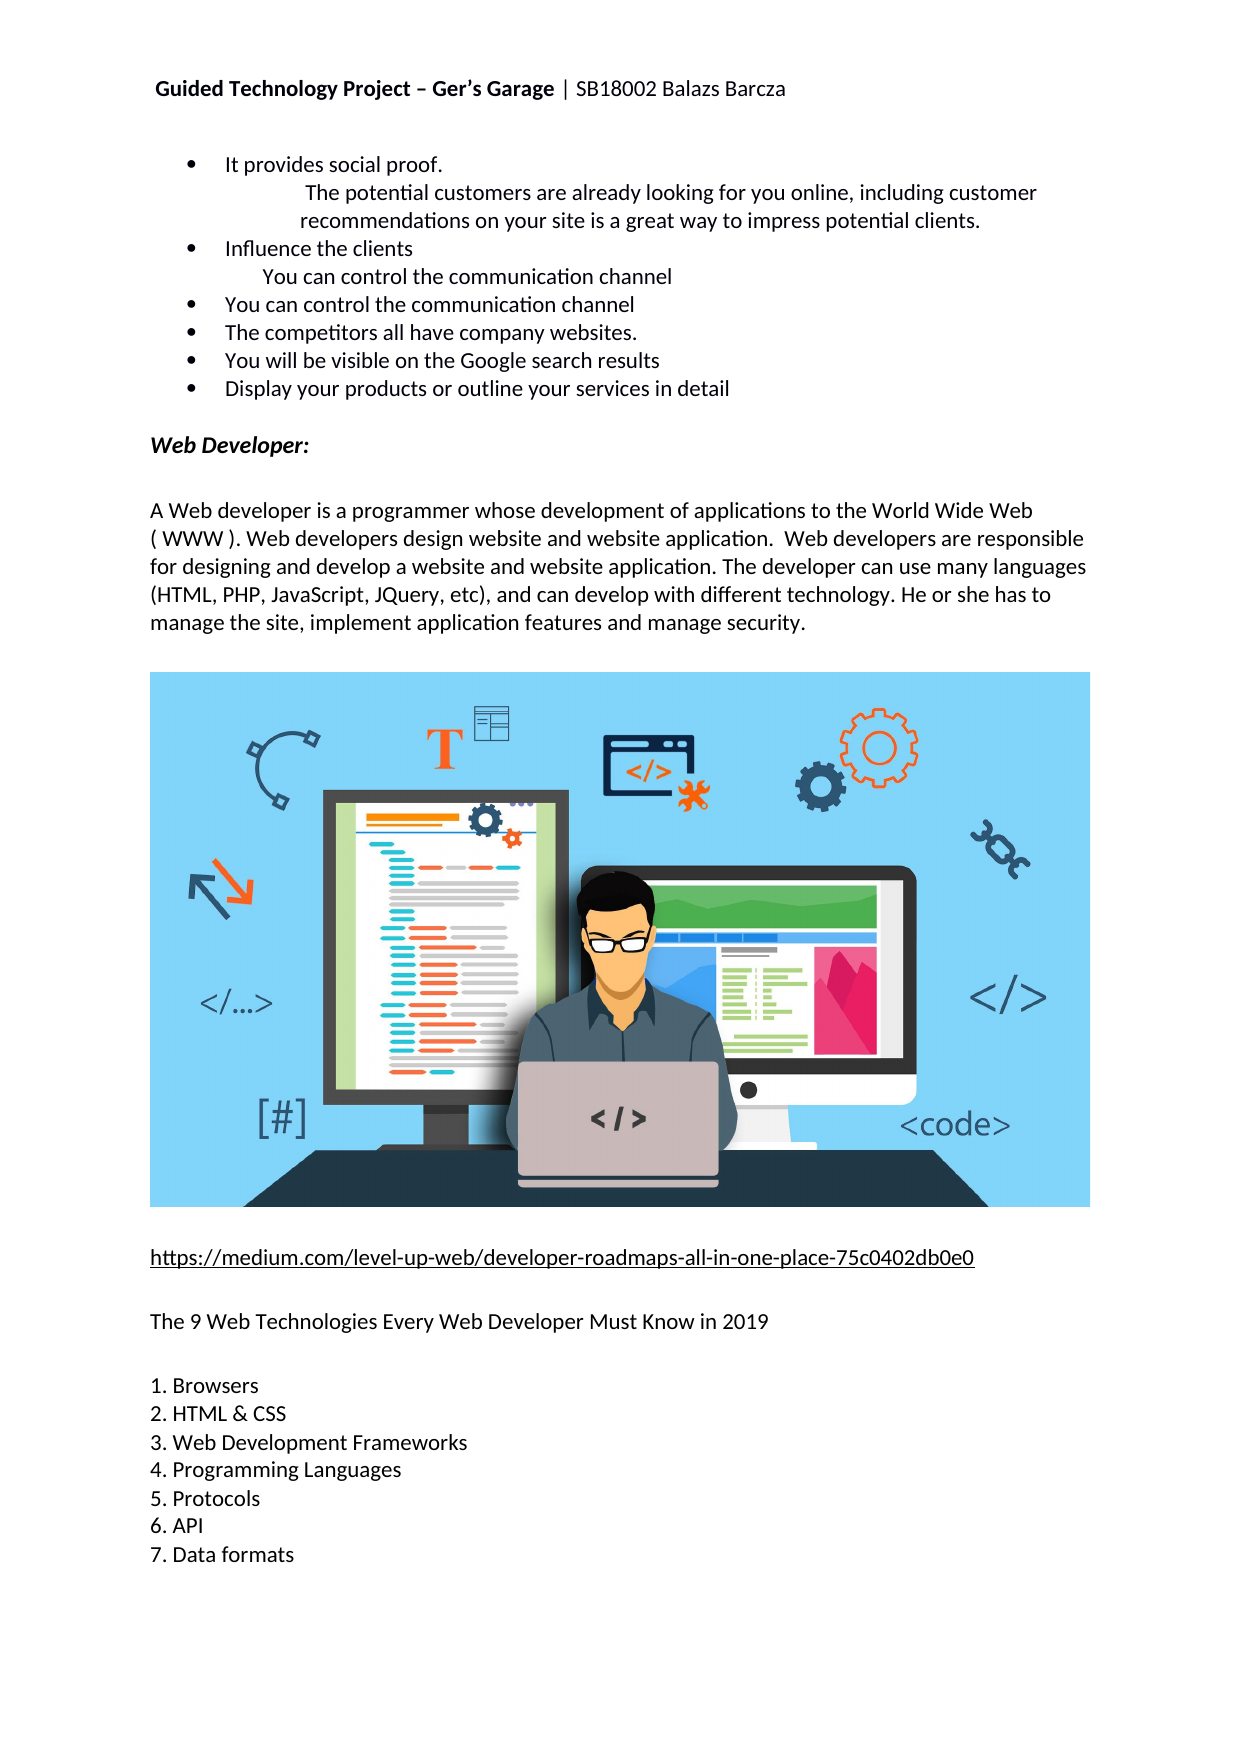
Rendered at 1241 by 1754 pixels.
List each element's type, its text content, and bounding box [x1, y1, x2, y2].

list You will be visible on the Google search results [187, 346, 1090, 374]
text A Web developer is a programmer whose development of applications to the World Wide Web ( WWW ). Web developers design website and website application. Web developers are responsible for designing and develop a website and website application. The developer can use many languages (HTML, PHP, JavaScript, JQuery, etc), and can develop with different technology. He or she has to manage the site, implement application features and manage security. [150, 496, 1090, 636]
list You can control the communication channel [187, 290, 1090, 318]
list Display your products or outline your services in detail [187, 374, 1090, 402]
list It provides social proof. The potential customers are already looking for you online, including customer recommendations on your site is a great way to impress potential clients. [187, 150, 1090, 234]
text Web Developer: [150, 430, 1090, 459]
text https://medium.com/level-up-web/developer-roadmaps-all-in-one-place-75c0402db0e0 [150, 1207, 1090, 1271]
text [150, 1372, 1090, 1568]
text The 9 Web Technologies Every Web Developer Must Know in 2019 [150, 1307, 1090, 1335]
list The competitors all have company websites. [187, 318, 1090, 346]
picture [150, 672, 1091, 1207]
list Influence the clients [187, 234, 1090, 262]
list You can control the communication channel [262, 262, 1090, 290]
